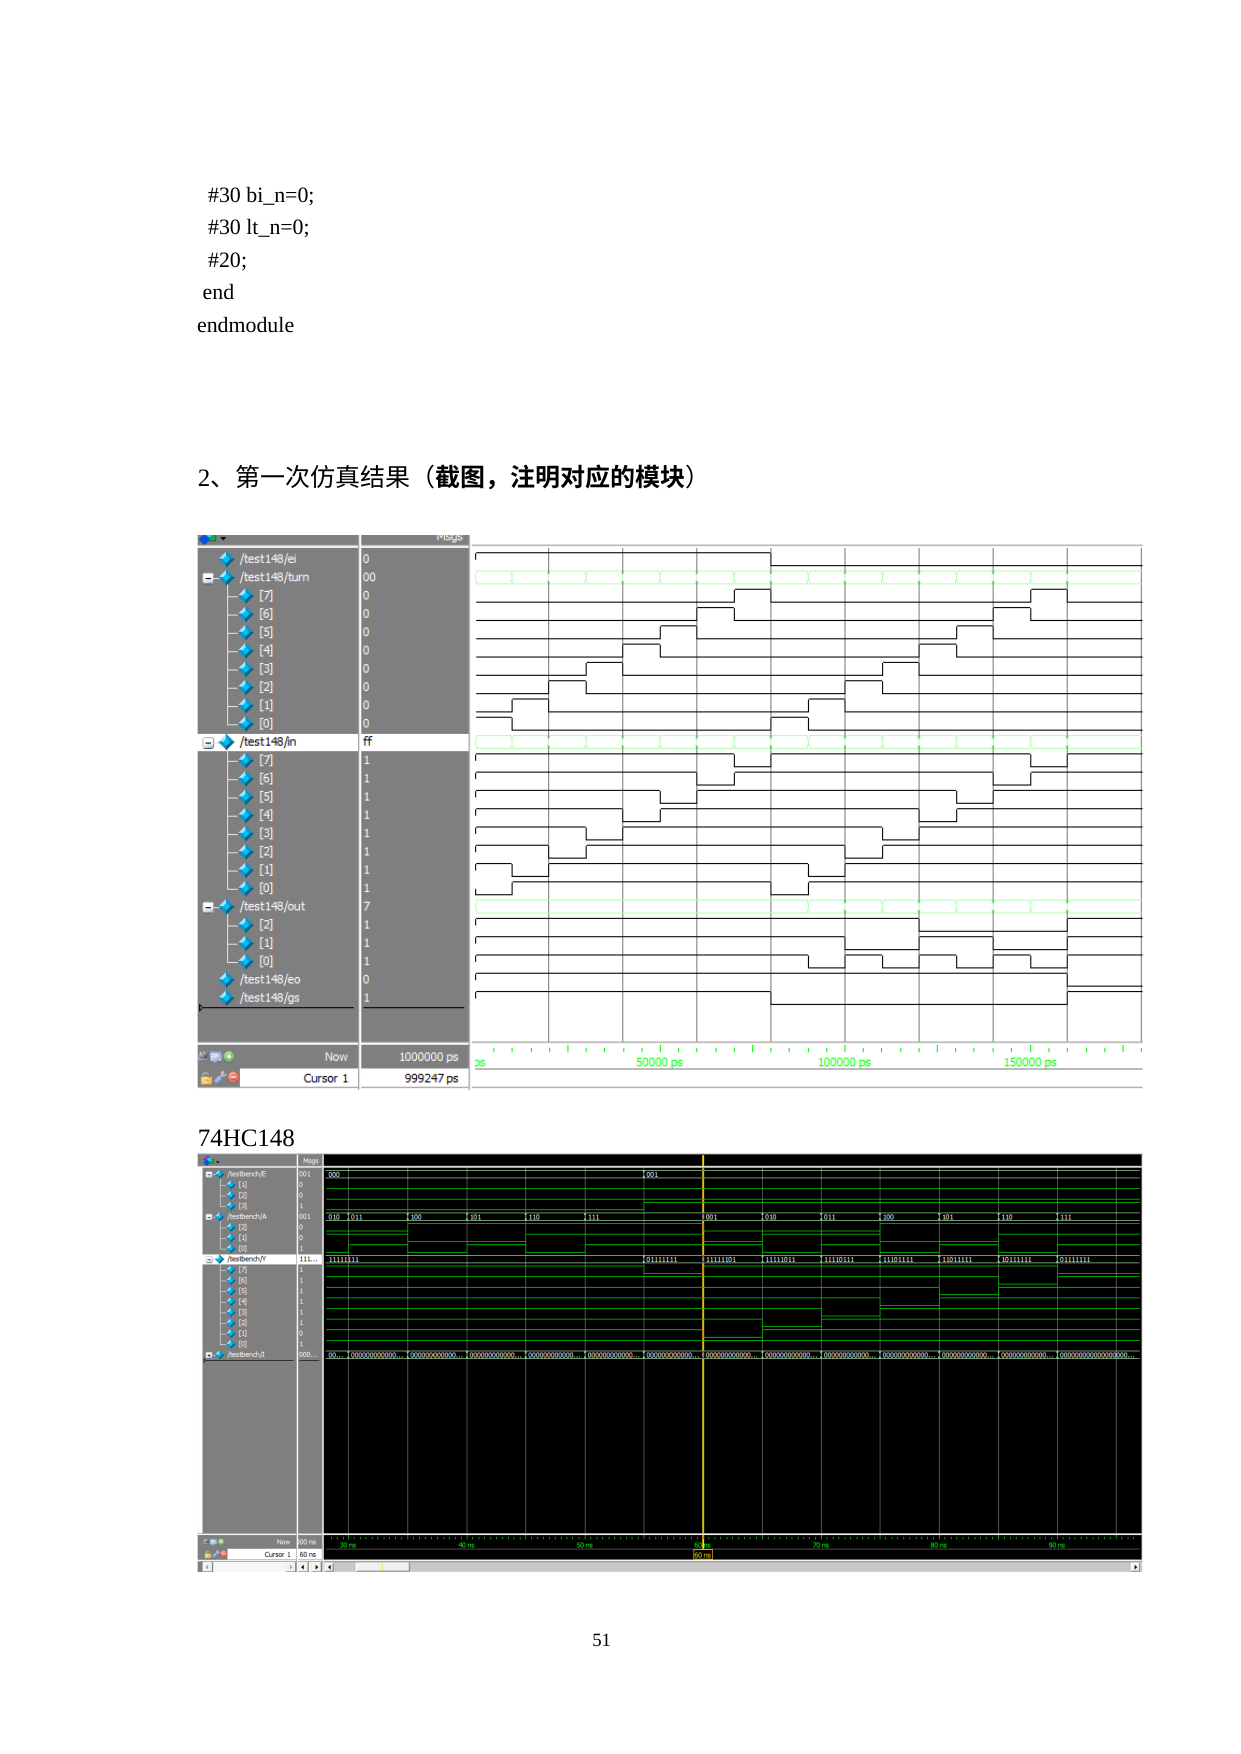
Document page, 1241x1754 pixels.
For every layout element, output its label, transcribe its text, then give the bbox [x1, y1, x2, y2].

text #30 lt_n=0; [148, 211, 1092, 243]
text 2、第一次仿真结果（截图，注明对应的模块） [148, 438, 1092, 503]
picture [197, 1153, 1143, 1572]
text #30 bi_n=0; [148, 178, 1092, 211]
picture [197, 535, 1143, 1090]
text end [148, 276, 1092, 308]
text #20; [148, 243, 1092, 276]
text endmodule [148, 308, 1092, 341]
text 74HC148 [148, 1121, 1092, 1153]
